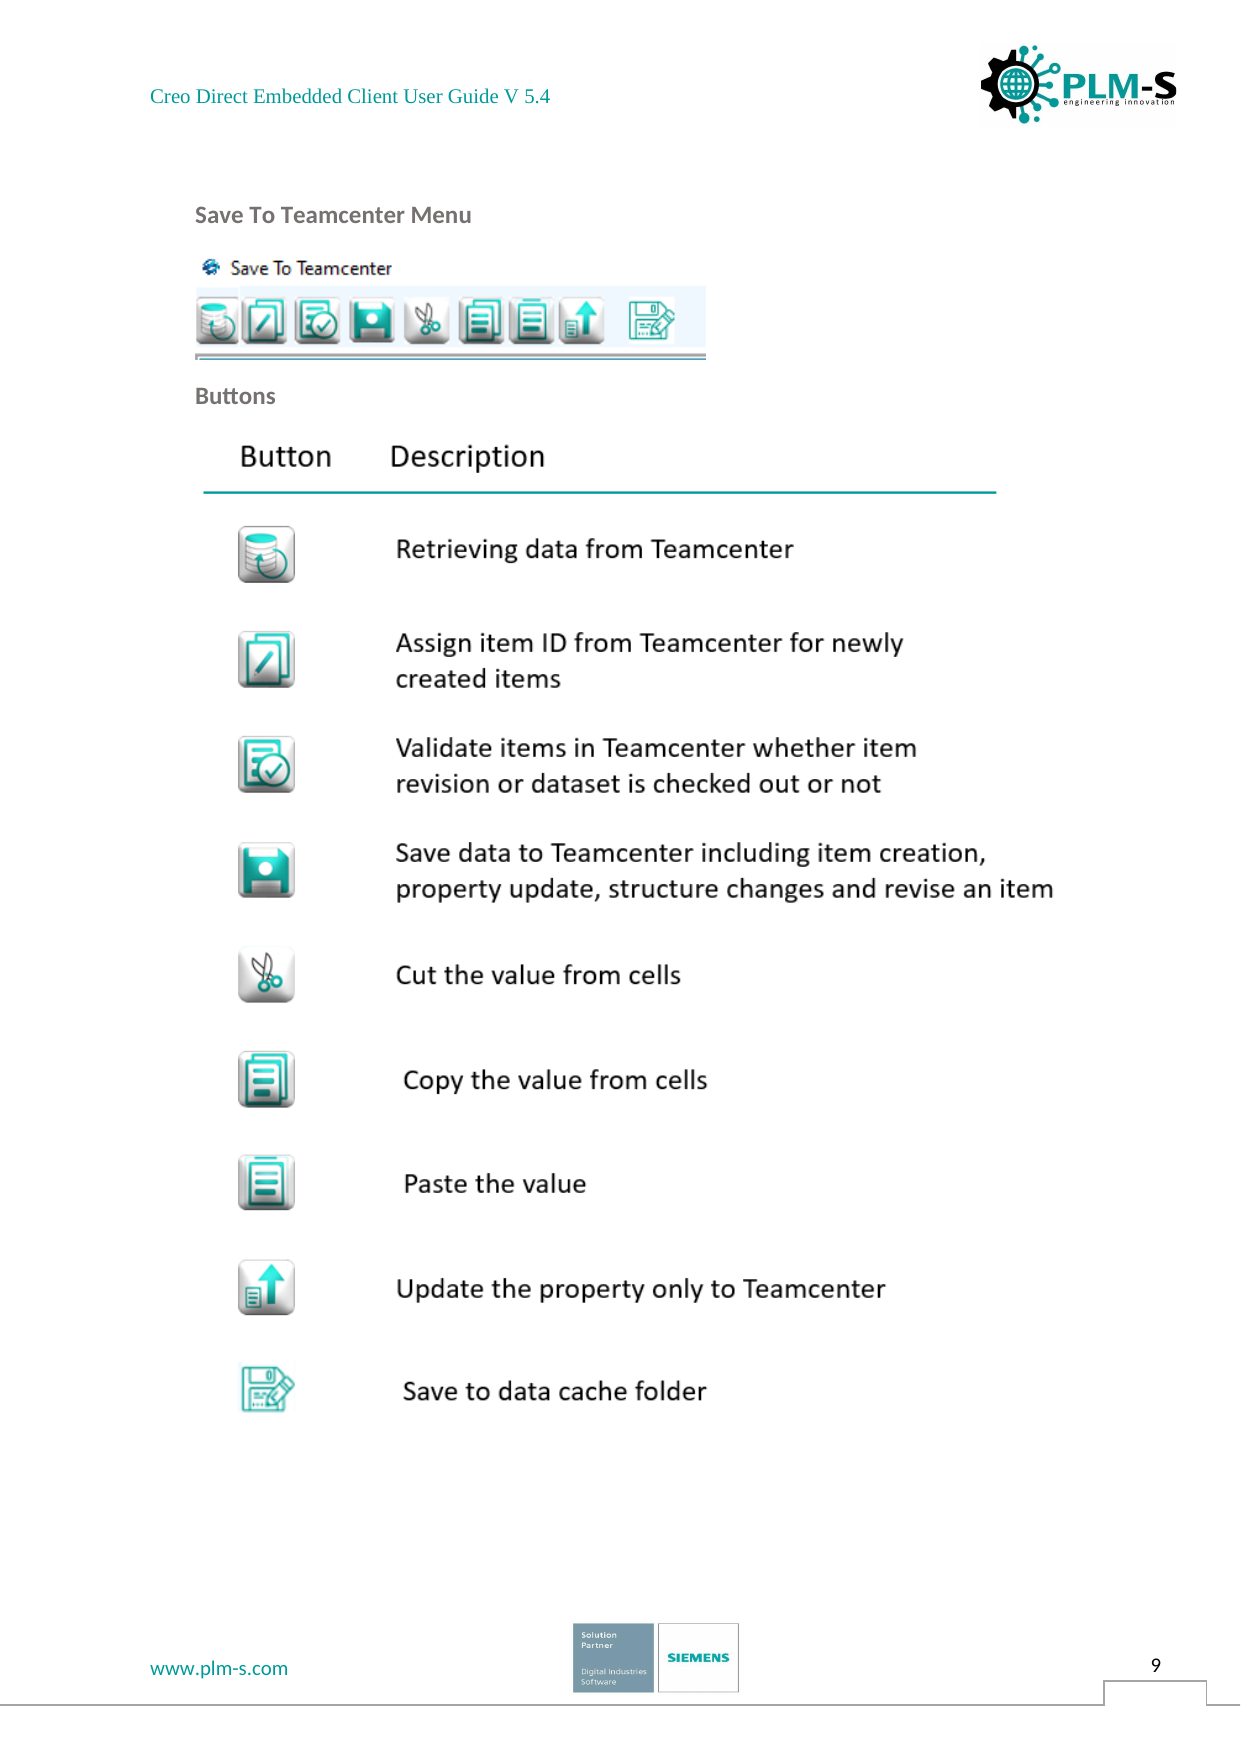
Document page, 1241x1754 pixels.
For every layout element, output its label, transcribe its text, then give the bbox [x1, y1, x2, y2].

picture [195, 250, 706, 360]
text Buttons [195, 380, 1041, 411]
picture [980, 42, 1177, 127]
picture [195, 431, 1073, 1435]
text Save To Teamcenter Menu [195, 199, 1041, 229]
